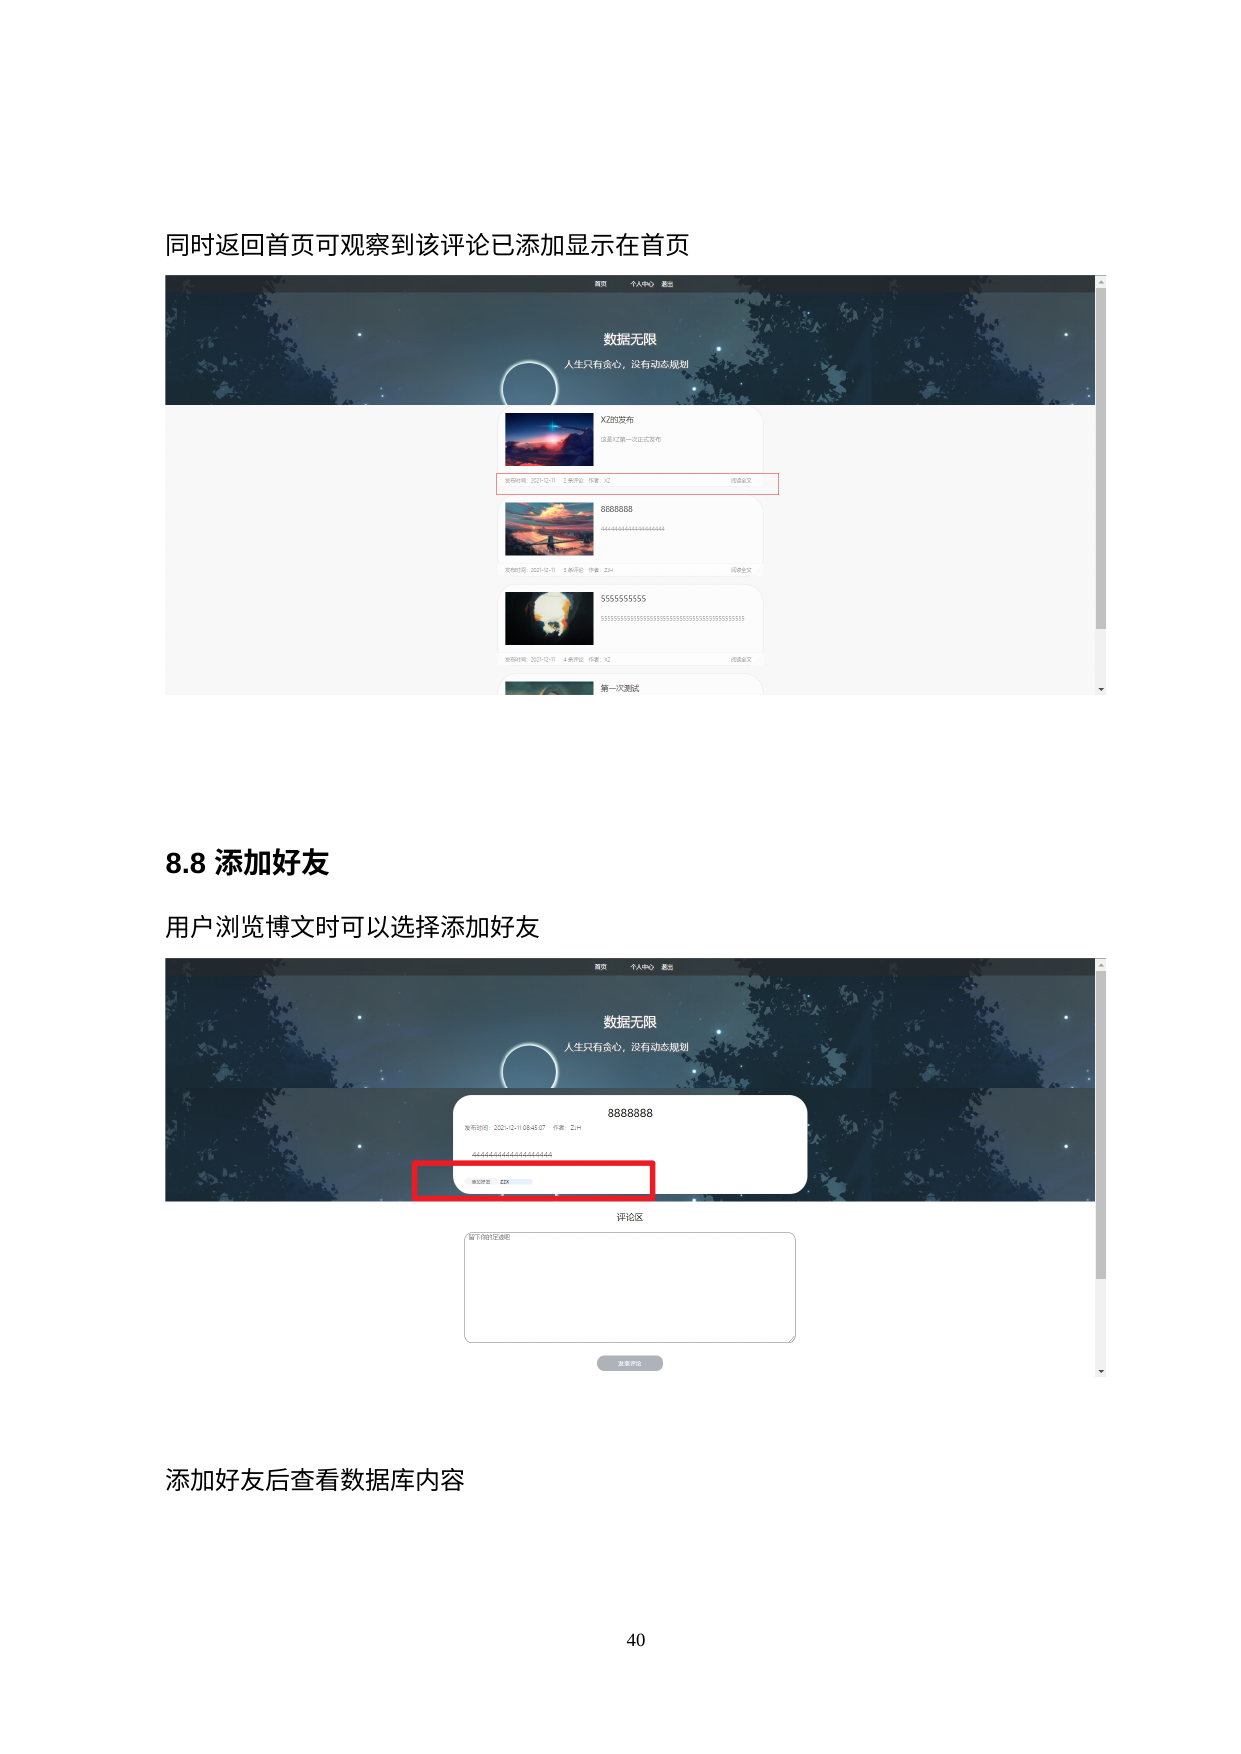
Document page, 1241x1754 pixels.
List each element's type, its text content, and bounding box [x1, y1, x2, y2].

picture [165, 275, 1107, 695]
text 8.8 添加好友 [165, 828, 1106, 893]
text 添加好友后查看数据库内容 [165, 1446, 1106, 1511]
text 同时返回首页可观察到该评论已添加显示在首页 [165, 211, 1106, 275]
picture [165, 958, 1107, 1377]
text 用户浏览博文时可以选择添加好友 [165, 893, 1106, 958]
